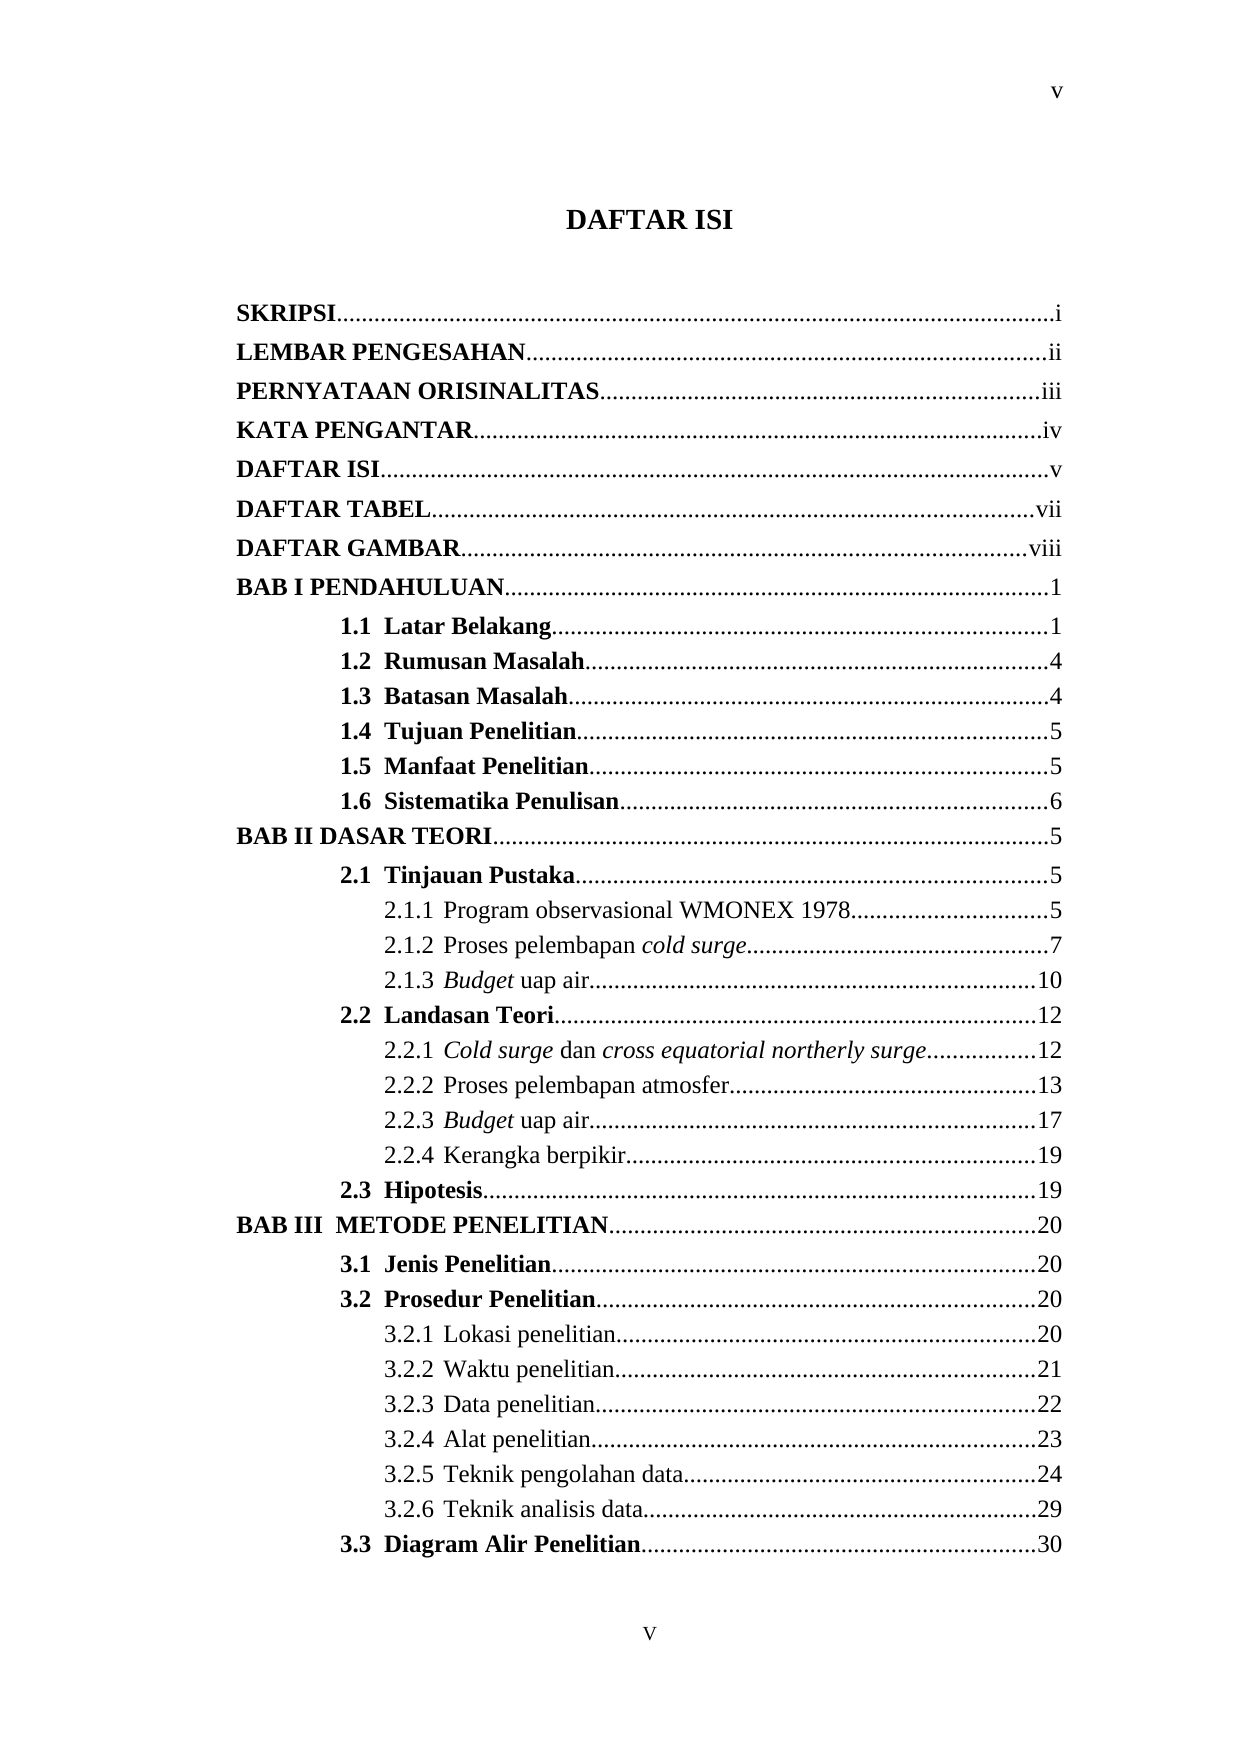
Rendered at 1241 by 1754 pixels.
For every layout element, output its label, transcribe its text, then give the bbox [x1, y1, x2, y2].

subtitle DAFTAR ISI [236, 202, 1063, 236]
